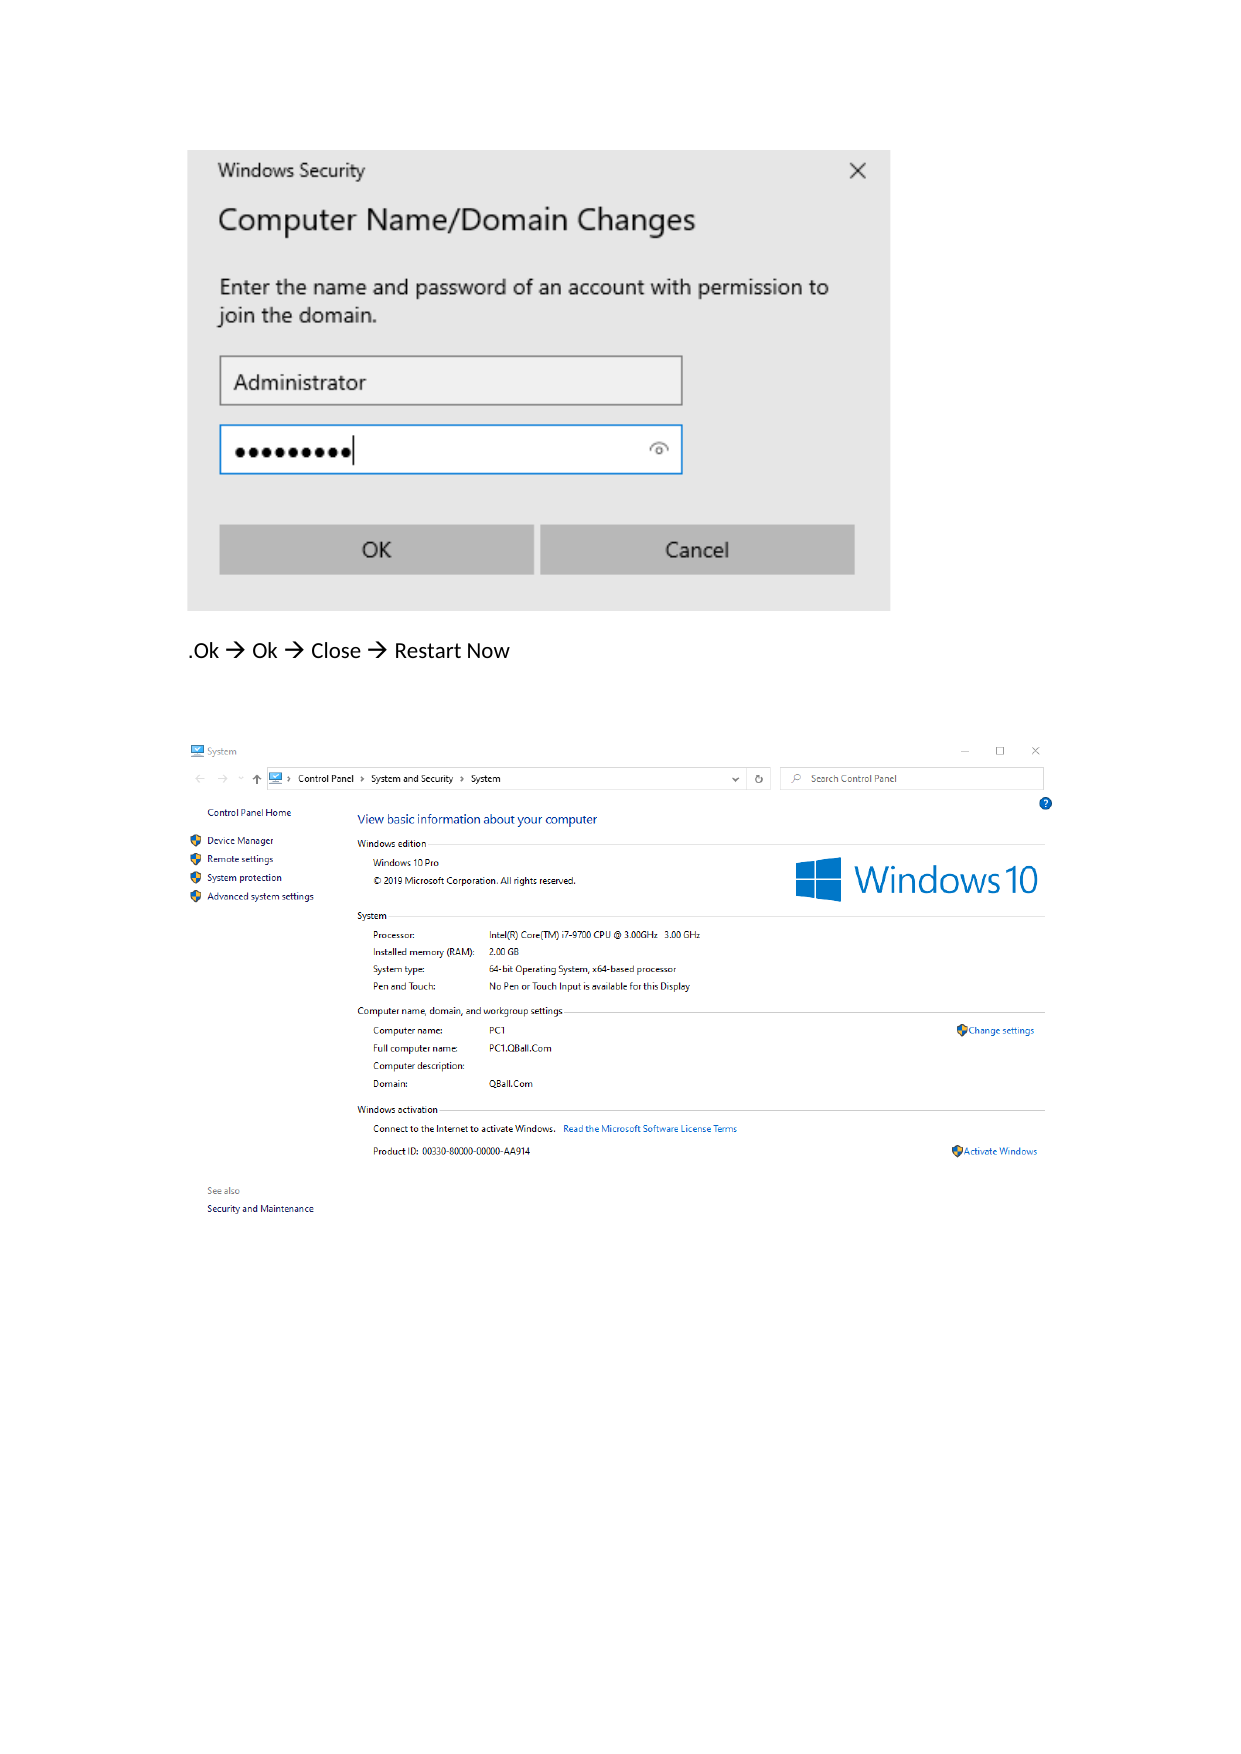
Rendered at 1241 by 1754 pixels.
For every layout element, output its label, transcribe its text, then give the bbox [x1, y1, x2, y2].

text Ok Ok Close Restart Now. [187, 636, 1053, 664]
picture [187, 150, 891, 611]
picture [187, 742, 1053, 1227]
